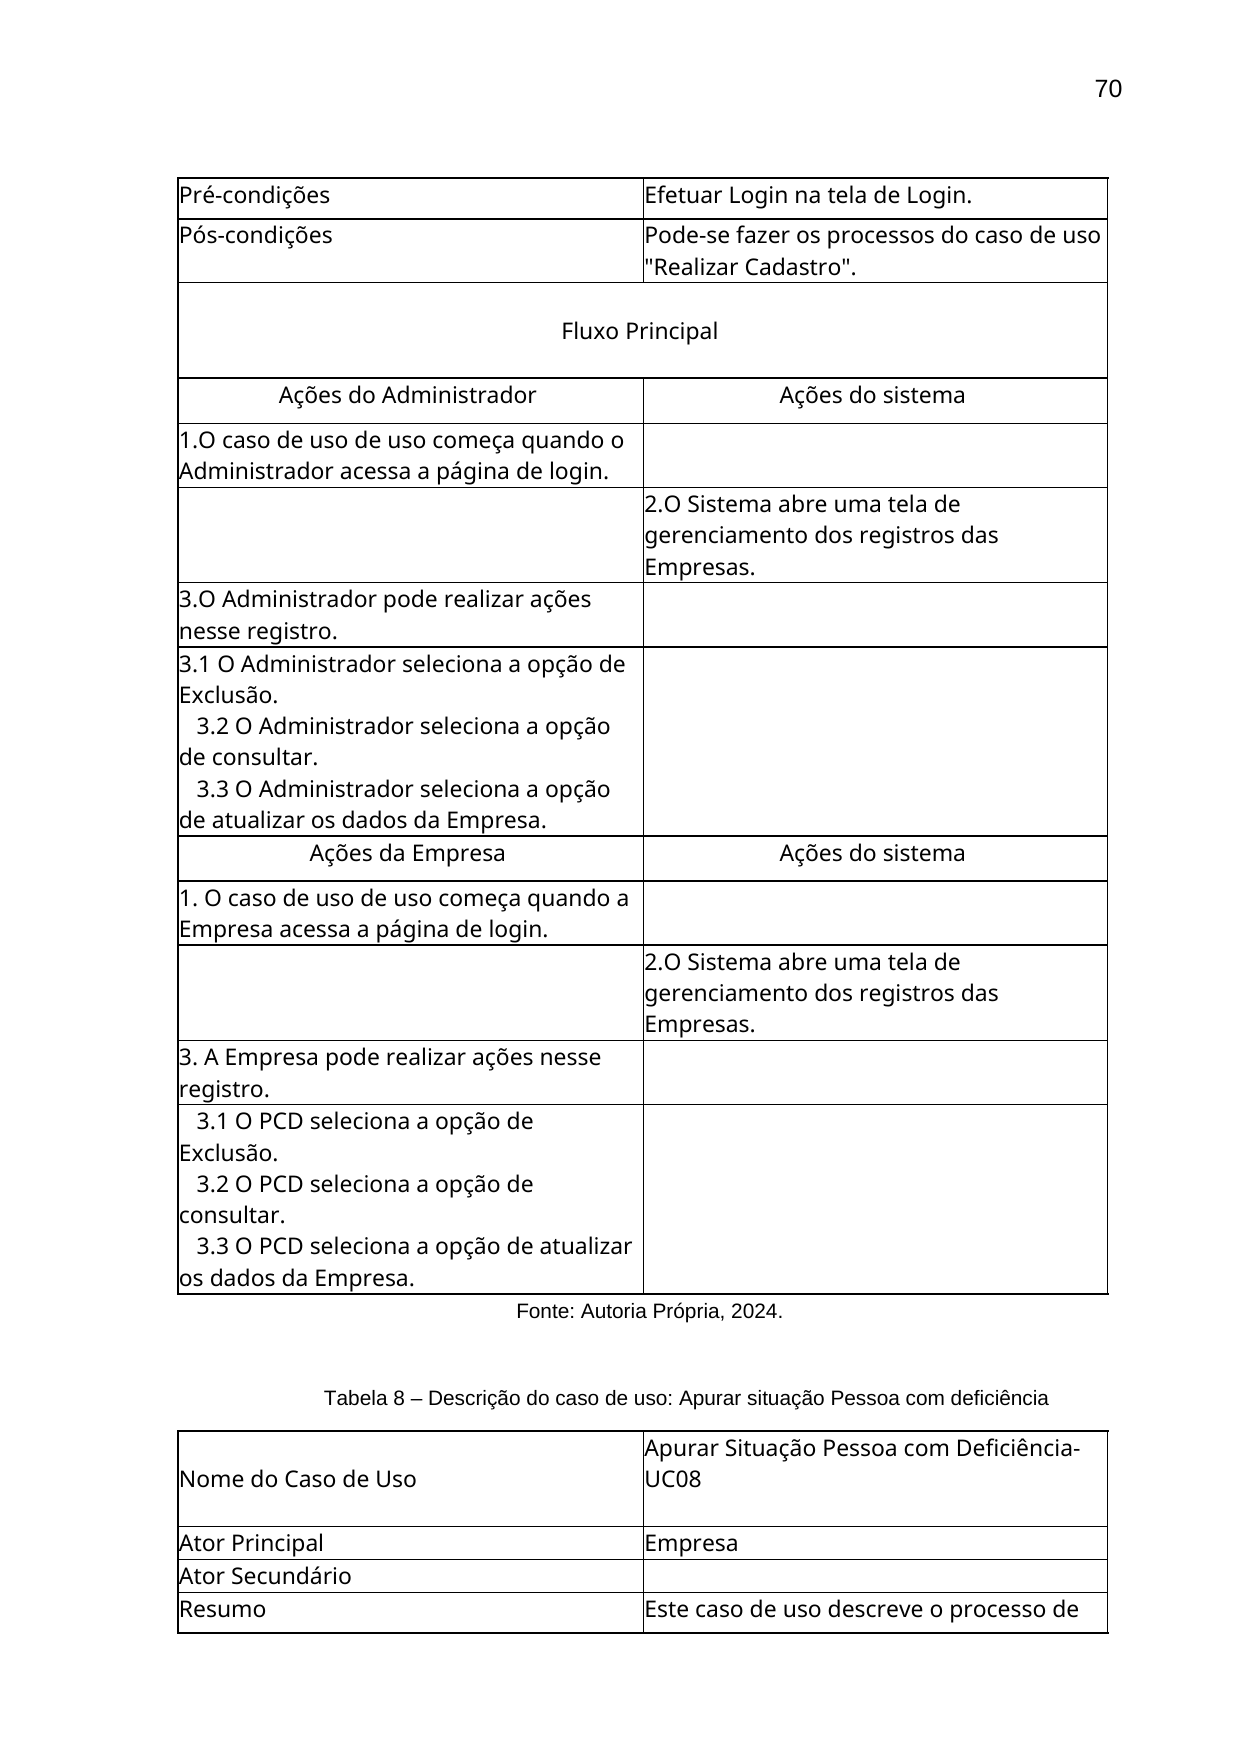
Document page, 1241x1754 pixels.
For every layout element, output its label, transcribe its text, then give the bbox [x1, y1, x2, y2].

table_cell Ator Secundário [179, 1560, 643, 1591]
table_cell Pós-condições [179, 220, 643, 282]
table_cell [644, 1041, 1107, 1104]
table_cell Ações do sistema [644, 379, 1107, 422]
table_cell 1. O caso de uso de uso começa quando a Empresa acessa a página de login. [179, 882, 643, 944]
table_cell Fluxo Principal [179, 283, 1107, 377]
table_cell [644, 648, 1107, 835]
table_cell [644, 583, 1107, 646]
table_cell Pode-se fazer os processos do caso de uso "Realizar Cadastro". [644, 220, 1107, 282]
table_cell Ações do sistema [644, 837, 1107, 880]
table_cell [644, 1105, 1107, 1293]
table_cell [644, 1593, 1107, 1632]
table_cell Efetuar Login na tela de Login. [644, 179, 1107, 218]
table_cell Pré-condições [179, 179, 643, 218]
table_cell [644, 882, 1107, 944]
table_cell [179, 488, 643, 582]
text Tabela 8 – Descrição do caso de uso: Apurar situação Pessoa com deficiência [177, 1386, 1122, 1409]
table_cell 3.O Administrador pode realizar ações nesse registro. [179, 583, 643, 646]
table_cell Resumo [179, 1593, 643, 1632]
table_cell 2.O Sistema abre uma tela de gerenciamento dos registros das Empresas. [644, 488, 1107, 582]
table_cell [179, 946, 643, 1040]
table_cell 1.O caso de uso de uso começa quando o Administrador acessa a página de login. [179, 424, 643, 487]
table_cell [644, 1560, 1107, 1591]
table_cell 3.1 O PCD seleciona a opção de Exclusão. 3.2 O PCD seleciona a opção de consultar. 3.3 O PCD seleciona a opção de atualizar os dados da Empresa. [179, 1105, 643, 1293]
table_cell [644, 424, 1107, 487]
table_cell Empresa [644, 1527, 1107, 1558]
table_cell 3. A Empresa pode realizar ações nesse registro. [179, 1041, 643, 1104]
table_cell 2.O Sistema abre uma tela de gerenciamento dos registros das Empresas. [644, 946, 1107, 1040]
table_cell Ações do Administrador [179, 379, 643, 422]
table_cell Ações da Empresa [179, 837, 643, 880]
table_header Nome do Caso de Uso [179, 1432, 643, 1526]
text Fonte: Autoria Própria, 2024. [177, 1294, 1122, 1326]
table_cell Ator Principal [179, 1527, 643, 1558]
table_cell 3.1 O Administrador seleciona a opção de Exclusão. 3.2 O Administrador seleciona a opção de consultar. 3.3 O Administrador seleciona a opção de atualizar os dados da Empresa. [179, 648, 643, 835]
table_header Apurar Situação Pessoa com Deficiência-UC08 [644, 1432, 1107, 1526]
